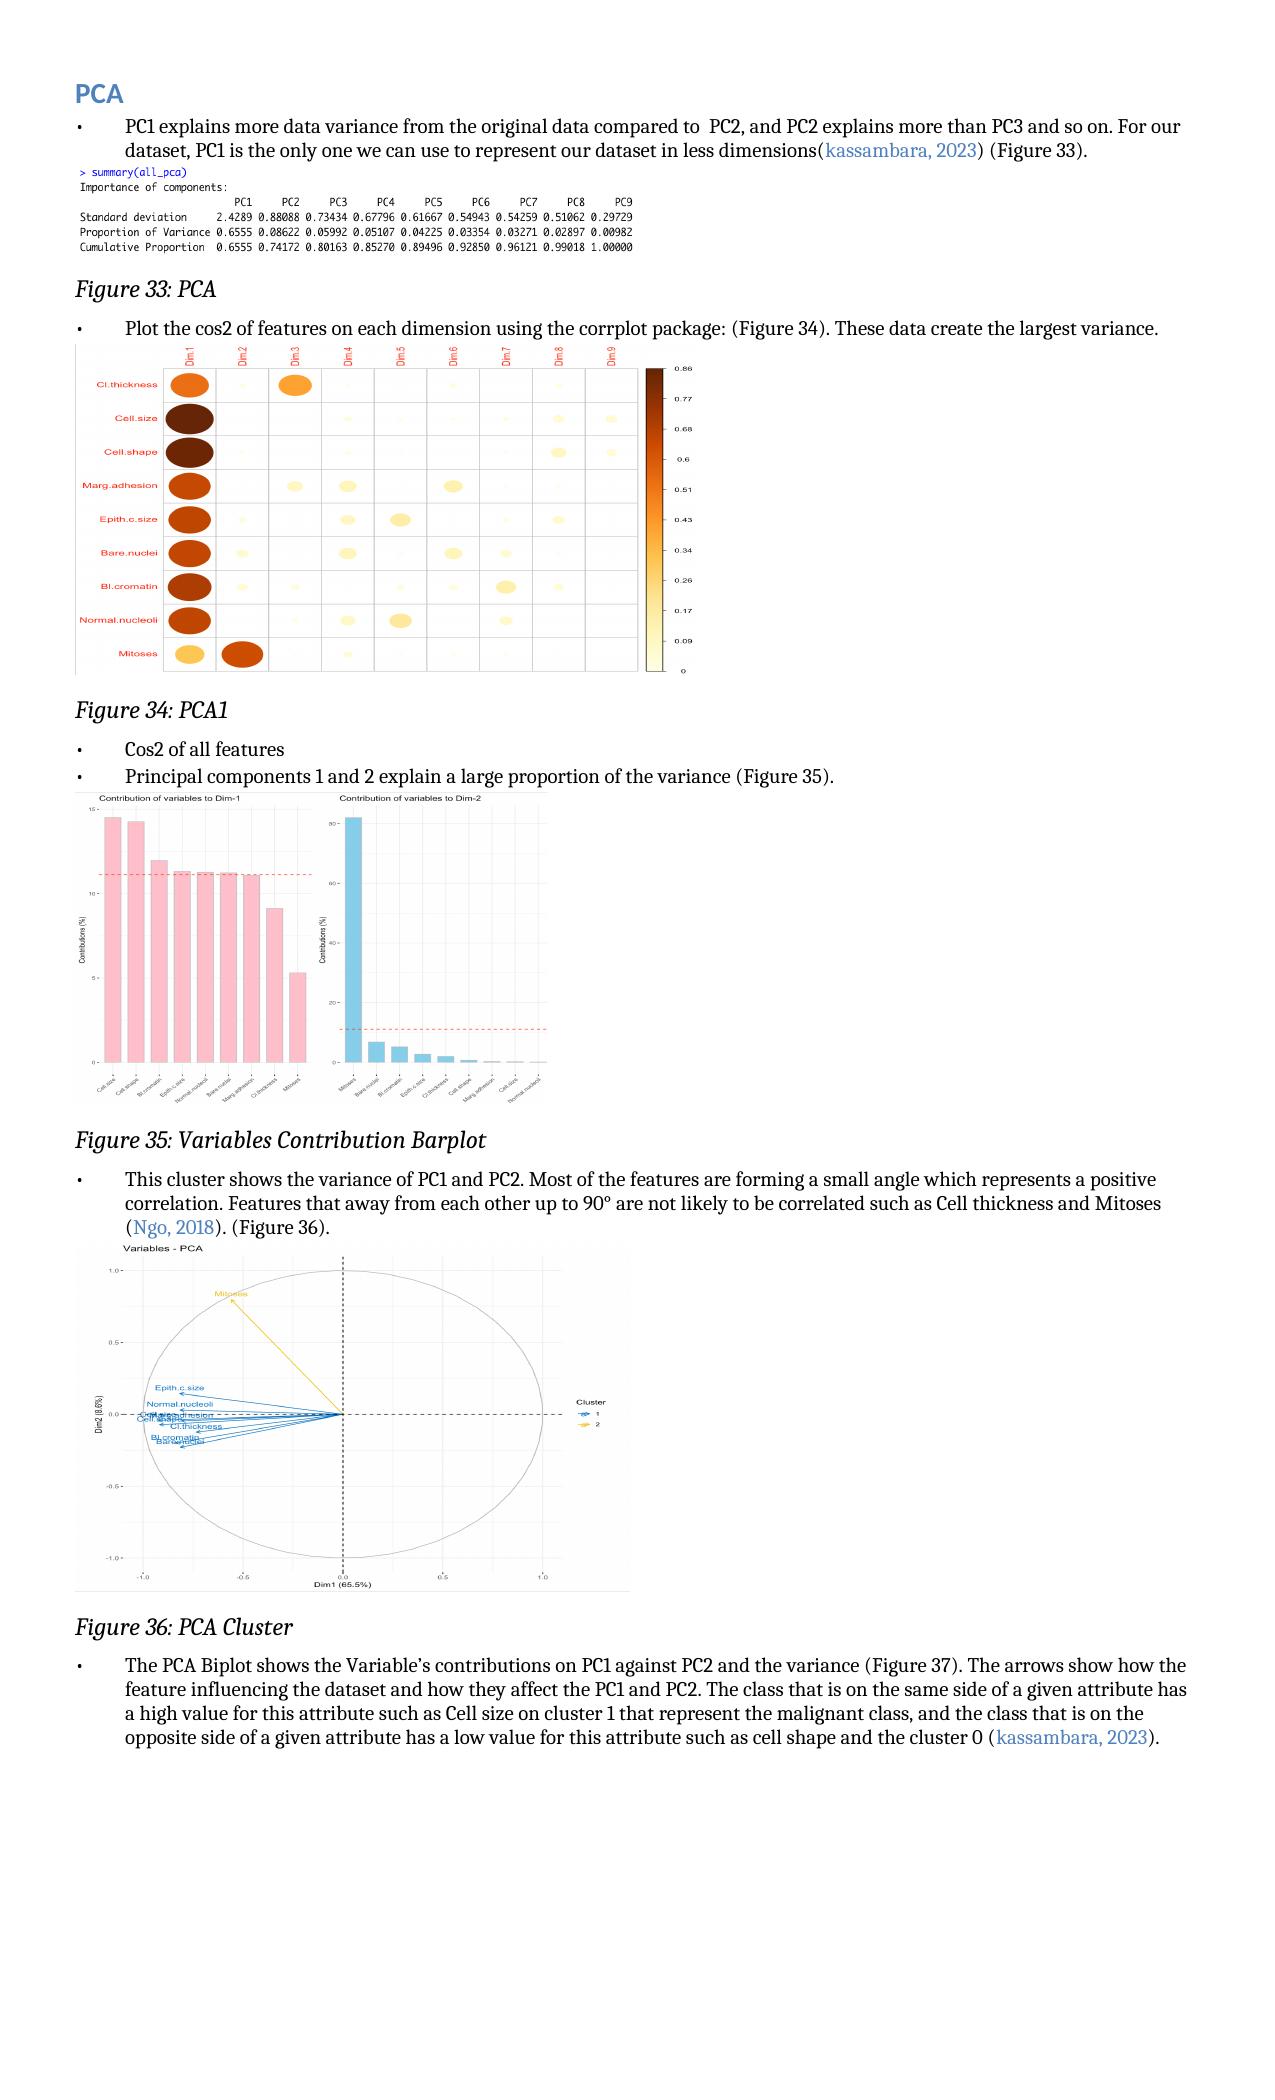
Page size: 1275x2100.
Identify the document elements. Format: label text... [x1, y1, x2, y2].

list The PCA Biplot shows the Variable’s contributions on PC1 against PC2 and the variance (Figure 37). The arrows show how the feature influencing the dataset and how they affect the PC1 and PC2. The class that is on the same side of a given attribute has a high value for this attribute such as Cell size on cluster 1 that represent the malignant class, and the class that is on the opposite side of a given attribute has a low value for this attribute such as cell shape and the cluster 0 (kassambara, 2023). [75, 1654, 1200, 1750]
list This cluster shows the variance of PC1 and PC2. Most of the features are forming a small angle which represents a positive correlation. Features that away from each other up to 90° are not likely to be correlated such as Cell thickness and Mitoses (Ngo, 2018). (Figure 36). [75, 1168, 1200, 1239]
text Figure 35: Variables Contribution Barplot [75, 1126, 1200, 1155]
text Figure 33: PCA [75, 275, 1200, 304]
text Figure 34: PCA1 [75, 696, 1200, 725]
picture [75, 1243, 630, 1592]
picture [75, 344, 696, 675]
list Cos2 of all features [75, 737, 1200, 761]
subtitle PCA [75, 75, 1200, 111]
list Principal components 1 and 2 explain a large proportion of the variance (Figure 35). [75, 765, 1200, 789]
text Figure 36: PCA Cluster [75, 1613, 1200, 1641]
list Plot the cos2 of features on each dimension using the corrplot package: (Figure 34). These data create the largest variance. [75, 317, 1200, 341]
picture [75, 166, 778, 255]
list PC1 explains more data variance from the original data compared to PC2, and PC2 explains more than PC3 and so on. For our dataset, PC1 is the only one we can use to represent our dataset in less dimensions(kassambara, 2023) (Figure 33). [75, 114, 1200, 162]
picture [75, 792, 548, 1106]
